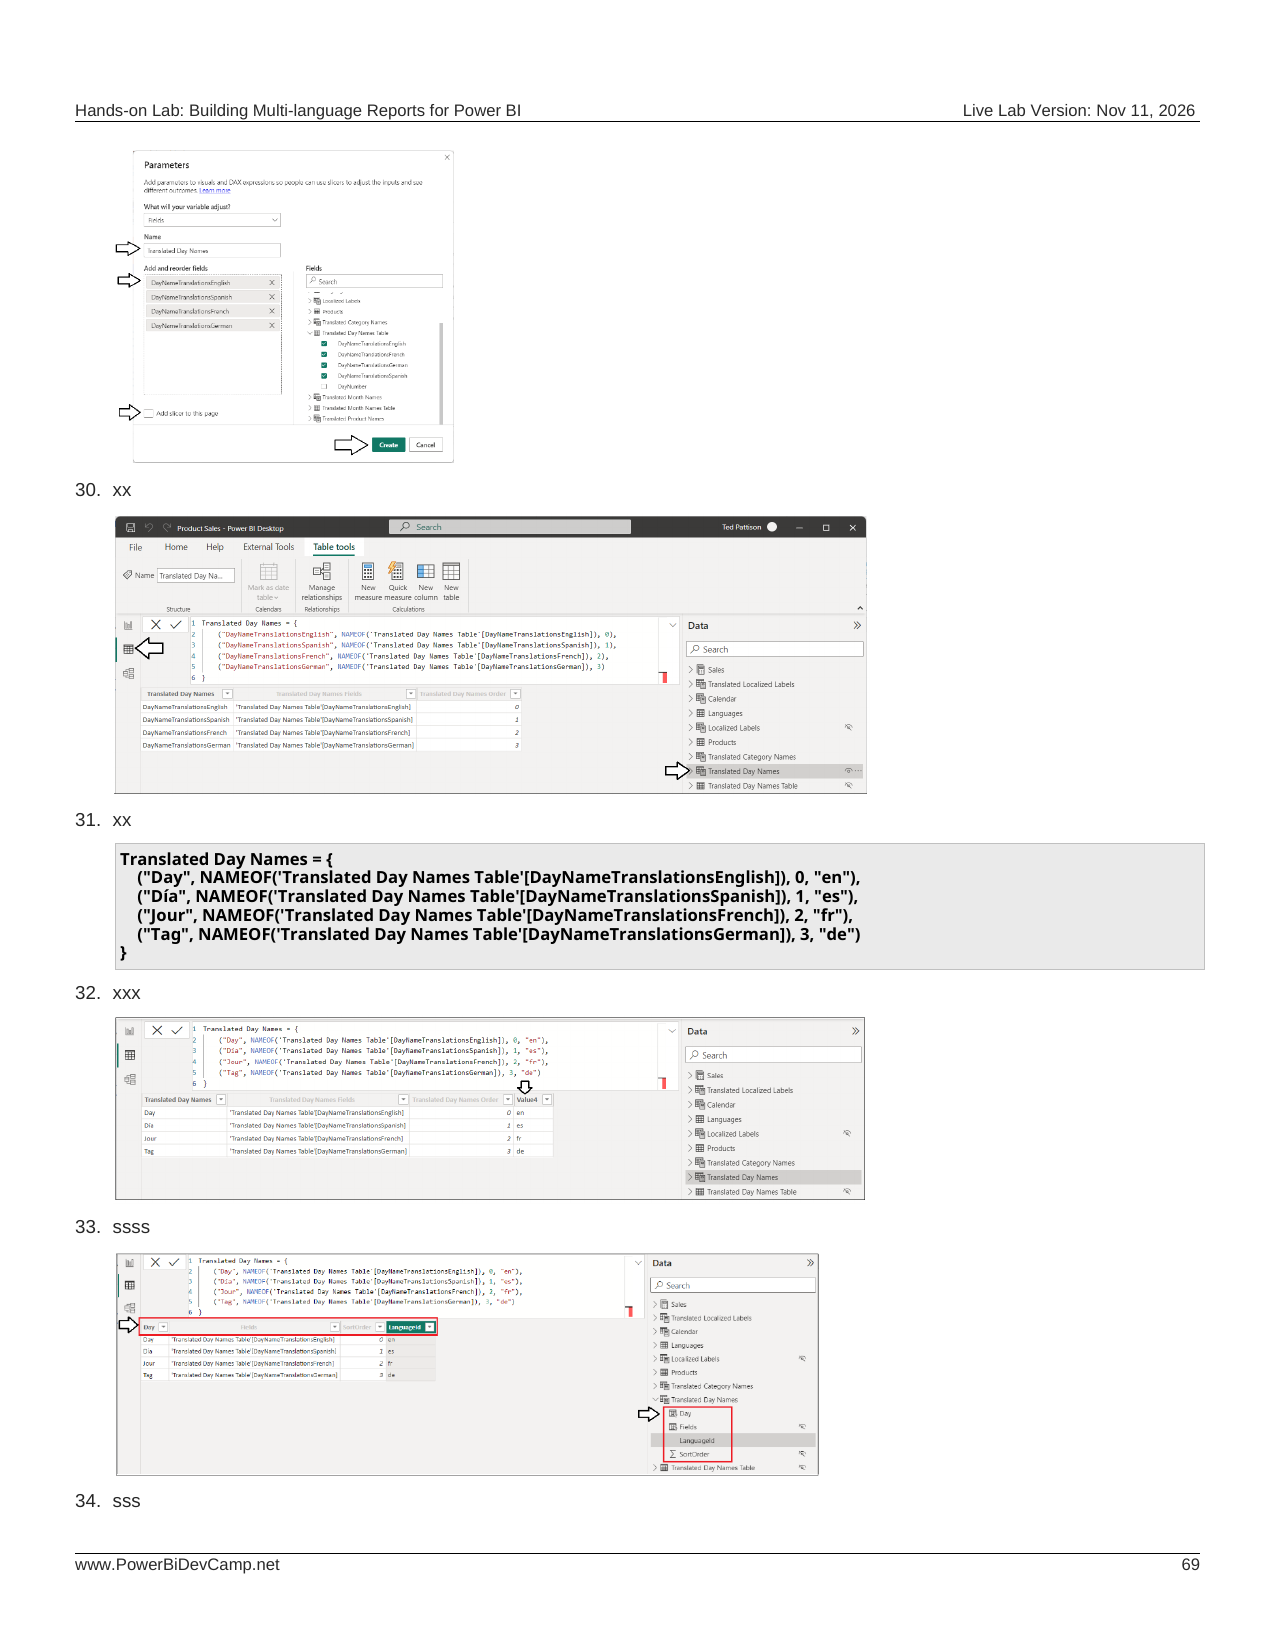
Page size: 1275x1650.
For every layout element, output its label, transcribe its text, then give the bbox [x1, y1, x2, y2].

text ("Día", NAMEOF('Translated Day Names Table'[DayNameTranslationsSpanish]), 1, "es"), [116, 881, 1204, 899]
picture [112, 1015, 868, 1204]
text ssss [75, 1216, 1200, 1238]
text Translated Day Names = { [116, 844, 1204, 862]
text sss [75, 1490, 1200, 1512]
text xx [75, 809, 1200, 831]
text ("Tag", NAMEOF('Translated Day Names Table'[DayNameTranslationsGerman]), 3, "de") [116, 918, 1204, 937]
picture [112, 146, 460, 467]
text xxx [75, 982, 1200, 1003]
text xx [75, 479, 1200, 501]
picture [112, 1250, 820, 1478]
text ("Jour", NAMEOF('Translated Day Names Table'[DayNameTranslationsFrench]), 2, "fr"), [116, 899, 1204, 918]
text ("Day", NAMEOF('Translated Day Names Table'[DayNameTranslationsEnglish]), 0, "en"), [116, 862, 1204, 881]
picture [112, 513, 870, 797]
text } [116, 937, 1204, 969]
